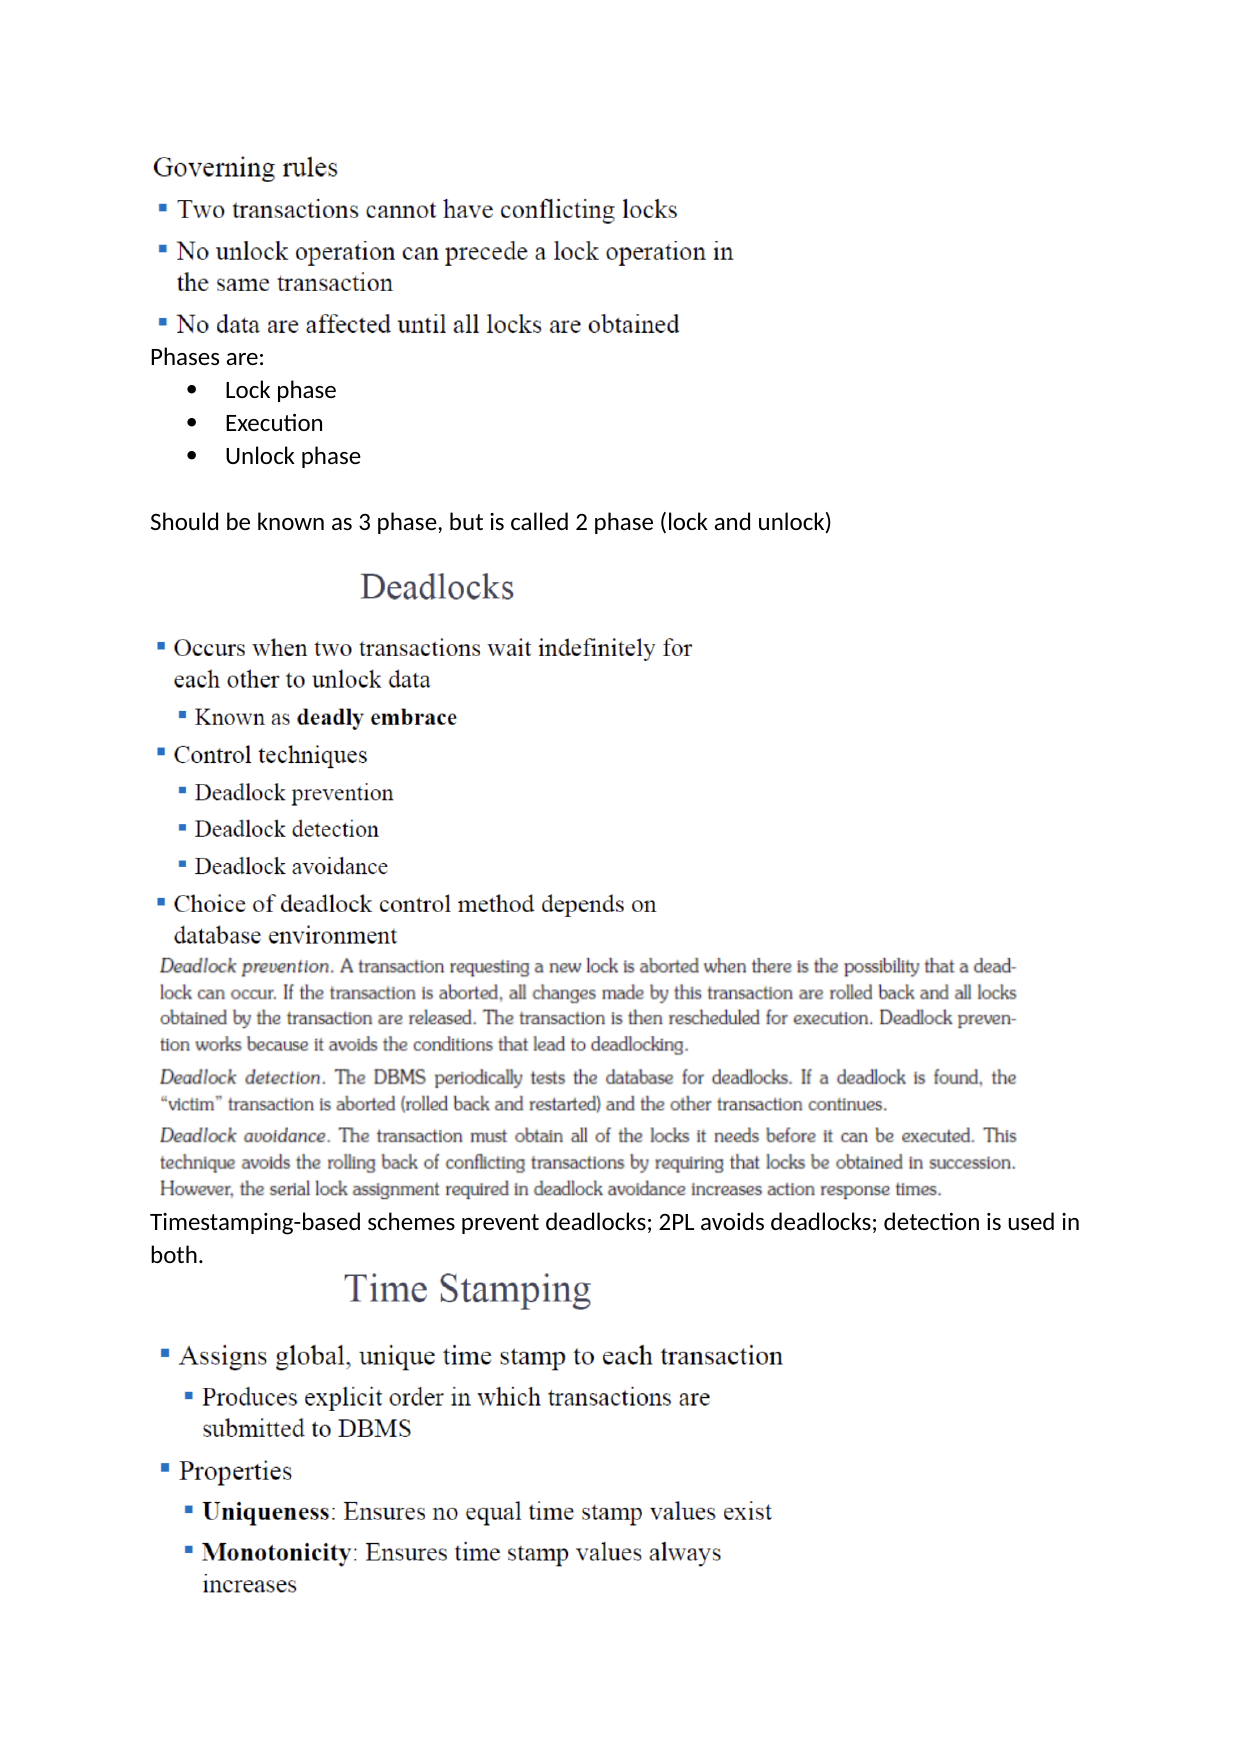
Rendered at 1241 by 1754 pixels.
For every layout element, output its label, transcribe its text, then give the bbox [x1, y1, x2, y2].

text Should be known as 3 phase, but is called 2 phase (lock and unlock) [150, 506, 1090, 536]
picture [150, 947, 1023, 1205]
list Unlock phase [187, 440, 1090, 470]
list Lock phase [187, 374, 1090, 404]
picture [150, 150, 742, 339]
picture [150, 571, 694, 946]
text Timestamping-based schemes prevent deadlocks; 2PL avoids deadlocks; detection is used in both. [150, 1206, 1090, 1270]
list Execution [187, 407, 1090, 437]
text Phases are: [150, 341, 1090, 372]
picture [150, 1272, 789, 1596]
